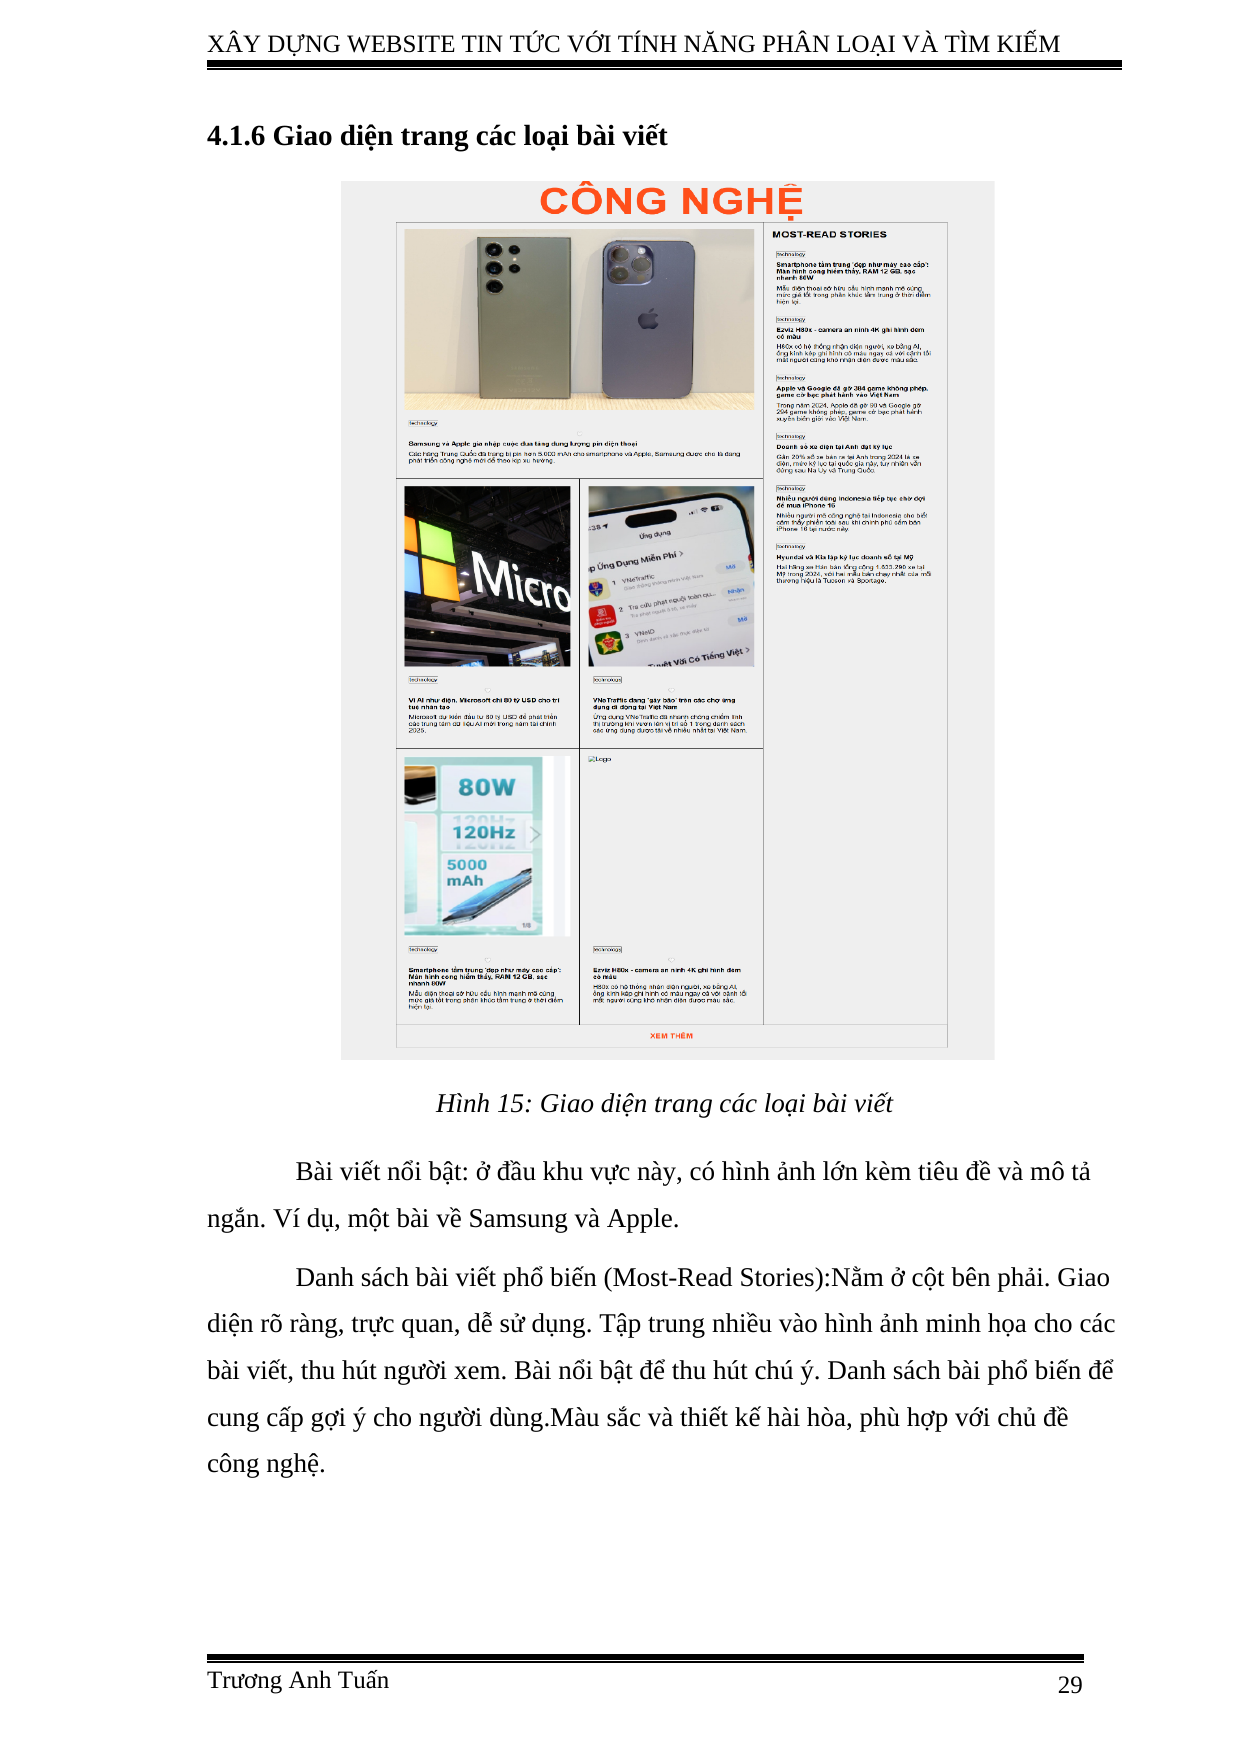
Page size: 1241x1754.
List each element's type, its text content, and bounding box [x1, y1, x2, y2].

list 4.1.6 Giao diện trang các loại bài viết [207, 118, 1122, 152]
text Bài viết nổi bật: ở đầu khu vực này, có hình ảnh lớn kèm tiêu đề và mô tả ngắn. Ví dụ, một bài về Samsung và Apple. [207, 1155, 1122, 1233]
picture [341, 181, 995, 1060]
text Hình 15: Giao diện trang các loại bài viết [207, 1088, 1122, 1119]
text Danh sách bài viết phổ biến (Most-Read Stories):Nằm ở cột bên phải. Giao diện rõ ràng, trực quan, dễ sử dụng. Tập trung nhiều vào hình ảnh minh họa cho các bài viết, thu hút người xem. Bài nổi bật để thu hút chú ý. Danh sách bài phổ biến để cung cấp gợi ý cho người dùng.Màu sắc và thiết kế hài hòa, phù hợp với chủ đề công nghệ. [207, 1261, 1122, 1479]
